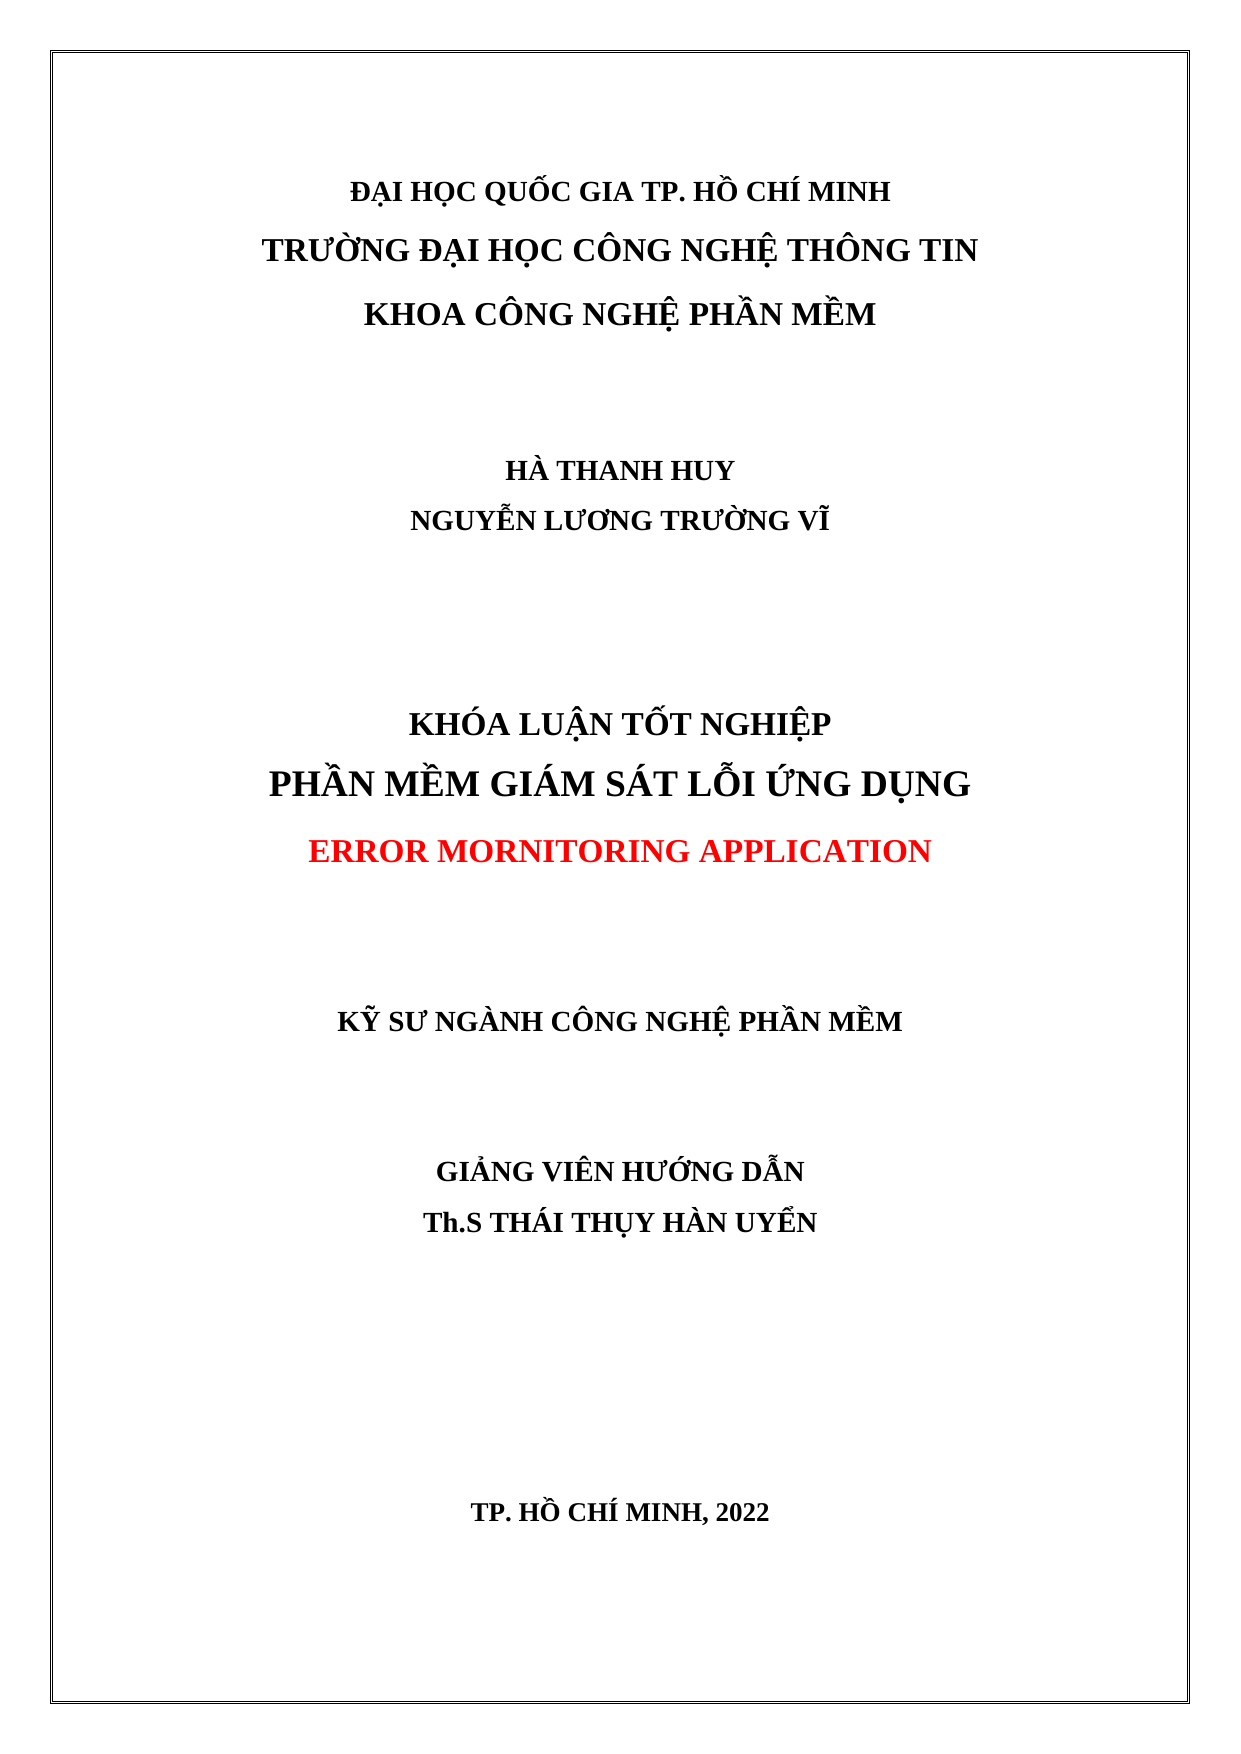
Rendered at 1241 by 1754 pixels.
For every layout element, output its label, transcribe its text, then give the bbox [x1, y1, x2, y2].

text HÀ THANH HUY [150, 453, 1090, 486]
text PHẦN MỀM GIÁM SÁT LỖI ỨNG DỤNG [150, 762, 1090, 805]
text TP. HỒ CHÍ MINH, 2022 [150, 1496, 1090, 1527]
text ERROR MORNITORING APPLICATION [150, 831, 1090, 869]
text GIẢNG VIÊN HƯỚNG DẪN [150, 1154, 1090, 1188]
text KHÓA LUẬN TỐT NGHIỆP [150, 704, 1090, 742]
text KỸ SƯ NGÀNH CÔNG NGHỆ PHẦN MỀM [150, 1004, 1090, 1037]
text Th.S THÁI THỤY HÀN UYỂN [150, 1205, 1090, 1238]
text TRƯỜNG ĐẠI HỌC CÔNG NGHỆ THÔNG TIN [150, 231, 1090, 269]
text ĐẠI HỌC QUỐC GIA TP. HỒ CHÍ MINH [150, 174, 1090, 208]
text KHOA CÔNG NGHỆ PHẦN MỀM [150, 294, 1090, 333]
text NGUYỄN LƯƠNG TRƯỜNG VĨ [150, 503, 1090, 536]
